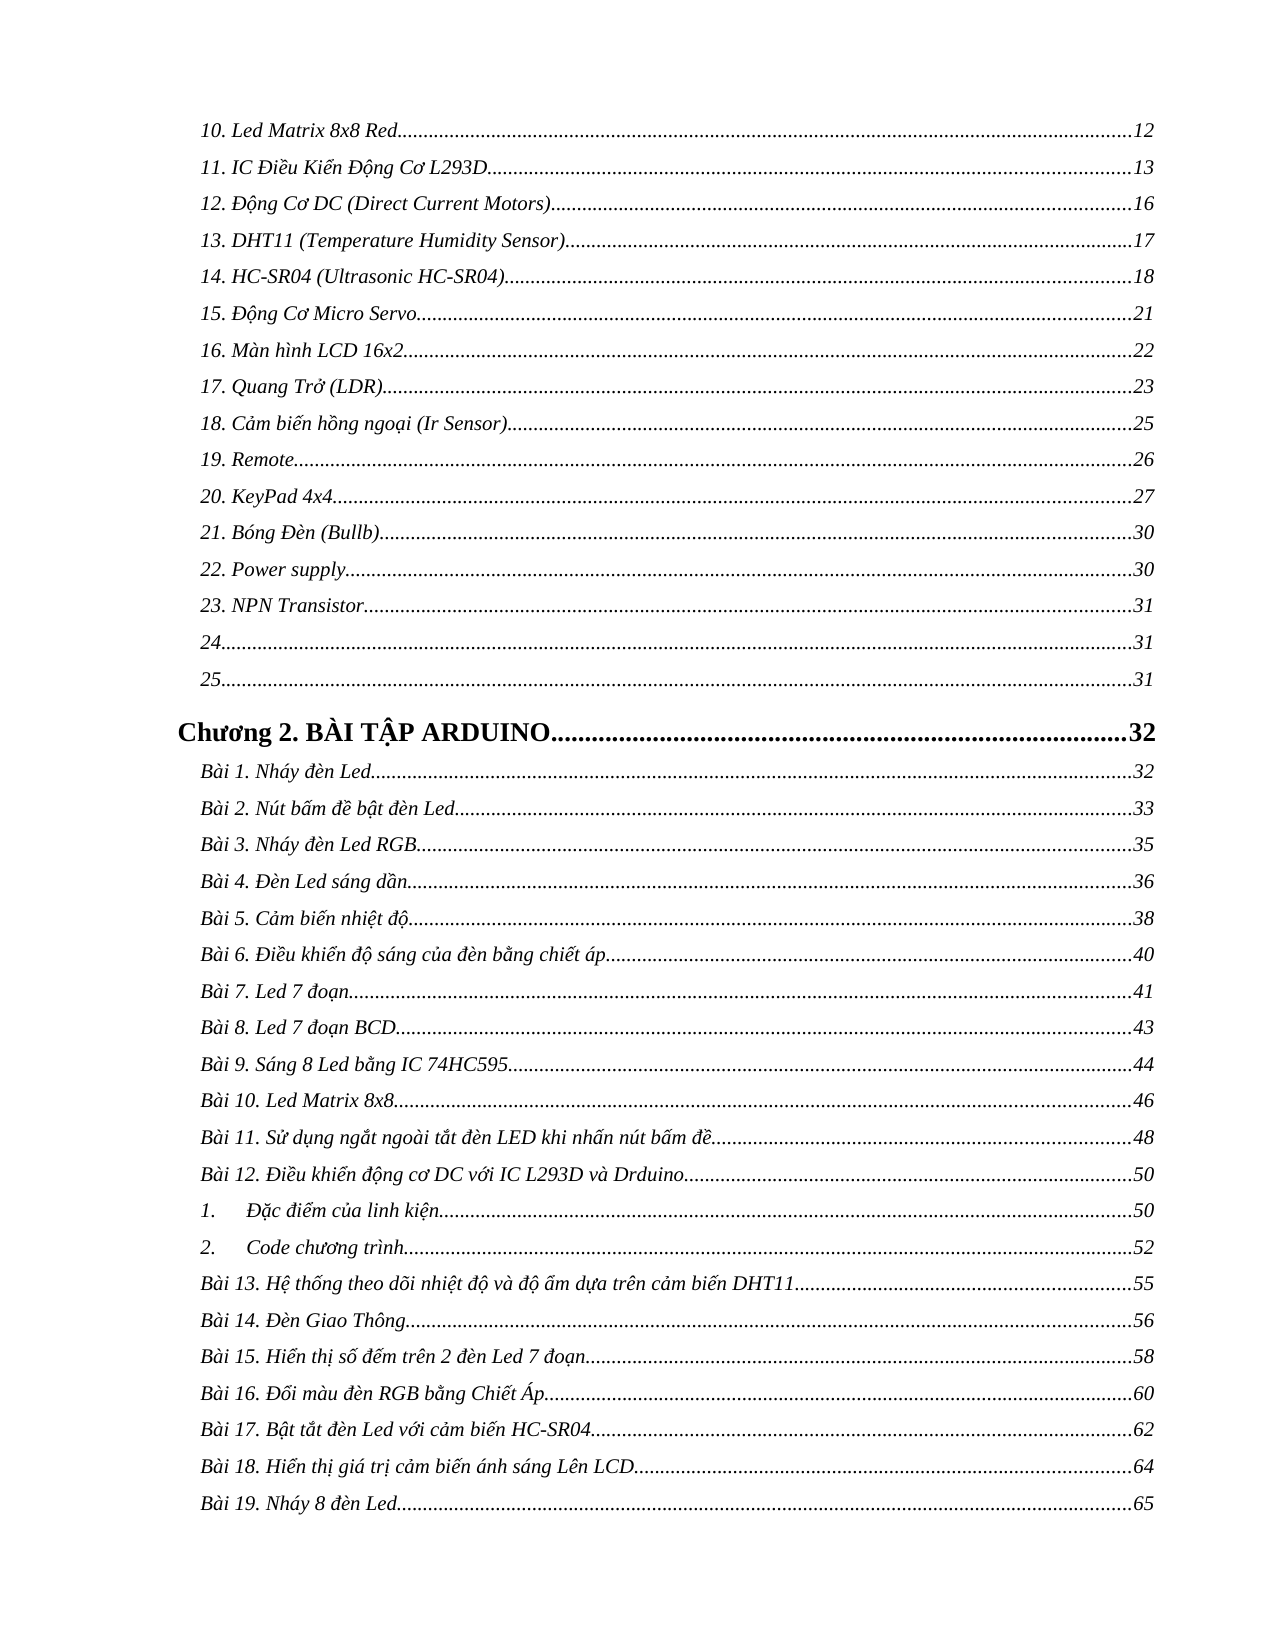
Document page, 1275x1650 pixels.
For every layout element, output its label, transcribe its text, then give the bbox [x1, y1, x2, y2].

text 20. KeyPad 4x4 27 [200, 484, 1157, 508]
text Bài 4. Đèn Led sáng dần 36 [200, 869, 1157, 893]
text Bài 16. Đổi màu đèn RGB bằng Chiết Áp 60 [200, 1381, 1157, 1405]
text Bài 5. Cảm biến nhiệt độ 38 [200, 906, 1157, 929]
text Bài 6. Điều khiển độ sáng của đèn bằng chiết áp 40 [200, 942, 1157, 966]
text Bài 10. Led Matrix 8x8 46 [200, 1088, 1157, 1112]
text 2. Code chương trình 52 [200, 1234, 1157, 1259]
text Bài 11. Sử dụng ngắt ngoài tắt đèn LED khi nhấn nút bấm đề 48 [200, 1125, 1157, 1149]
text 22. Power supply 30 [200, 557, 1157, 581]
text 12. Động Cơ DC (Direct Current Motors) 16 [200, 191, 1157, 215]
text Bài 17. Bật tắt đèn Led với cảm biến HC-SR04 62 [200, 1417, 1157, 1441]
text Bài 19. Nháy 8 đèn Led 65 [200, 1491, 1157, 1514]
text 11. IC Điều Kiển Động Cơ L293D 13 [200, 155, 1157, 179]
text Bài 7. Led 7 đoạn 41 [200, 979, 1157, 1003]
text Bài 1. Nháy đèn Led 32 [200, 759, 1157, 783]
text Bài 18. Hiển thị giá trị cảm biến ánh sáng Lên LCD 64 [200, 1454, 1157, 1478]
text Bài 2. Nút bấm đề bật đèn Led 33 [200, 796, 1157, 820]
text 17. Quang Trở (LDR) 23 [200, 374, 1157, 398]
text 14. HC-SR04 (Ultrasonic HC-SR04) 18 [200, 264, 1157, 288]
text Bài 8. Led 7 đoạn BCD 43 [200, 1015, 1157, 1039]
text 10. Led Matrix 8x8 Red 12 [200, 118, 1157, 142]
text 21. Bóng Đèn (Bullb) 30 [200, 520, 1157, 544]
text 19. Remote 26 [200, 447, 1157, 471]
text 13. DHT11 (Temperature Humidity Sensor) 17 [200, 228, 1157, 252]
text 1. Đặc điểm của linh kiện 50 [200, 1198, 1157, 1222]
text Bài 15. Hiển thị số đếm trên 2 đèn Led 7 đoạn 58 [200, 1344, 1157, 1368]
text Chương 2. BÀI TẬP ARDUINO 32 [177, 716, 1157, 747]
text 25. 31 [200, 667, 1157, 691]
text 24. 31 [200, 630, 1157, 654]
text 23. NPN Transistor 31 [200, 593, 1157, 617]
text 16. Màn hình LCD 16x2 22 [200, 337, 1157, 362]
text 15. Động Cơ Micro Servo 21 [200, 301, 1157, 325]
text Bài 14. Đèn Giao Thông 56 [200, 1308, 1157, 1332]
text Bài 9. Sáng 8 Led bằng IC 74HC595 44 [200, 1052, 1157, 1076]
text Bài 13. Hệ thống theo dõi nhiệt độ và độ ẩm dựa trên cảm biến DHT11 55 [200, 1271, 1157, 1295]
text Bài 3. Nháy đèn Led RGB 35 [200, 832, 1157, 856]
text 18. Cảm biến hồng ngoại (Ir Sensor) 25 [200, 411, 1157, 435]
text Bài 12. Điều khiển động cơ DC với IC L293D và Drduino 50 [200, 1161, 1157, 1186]
